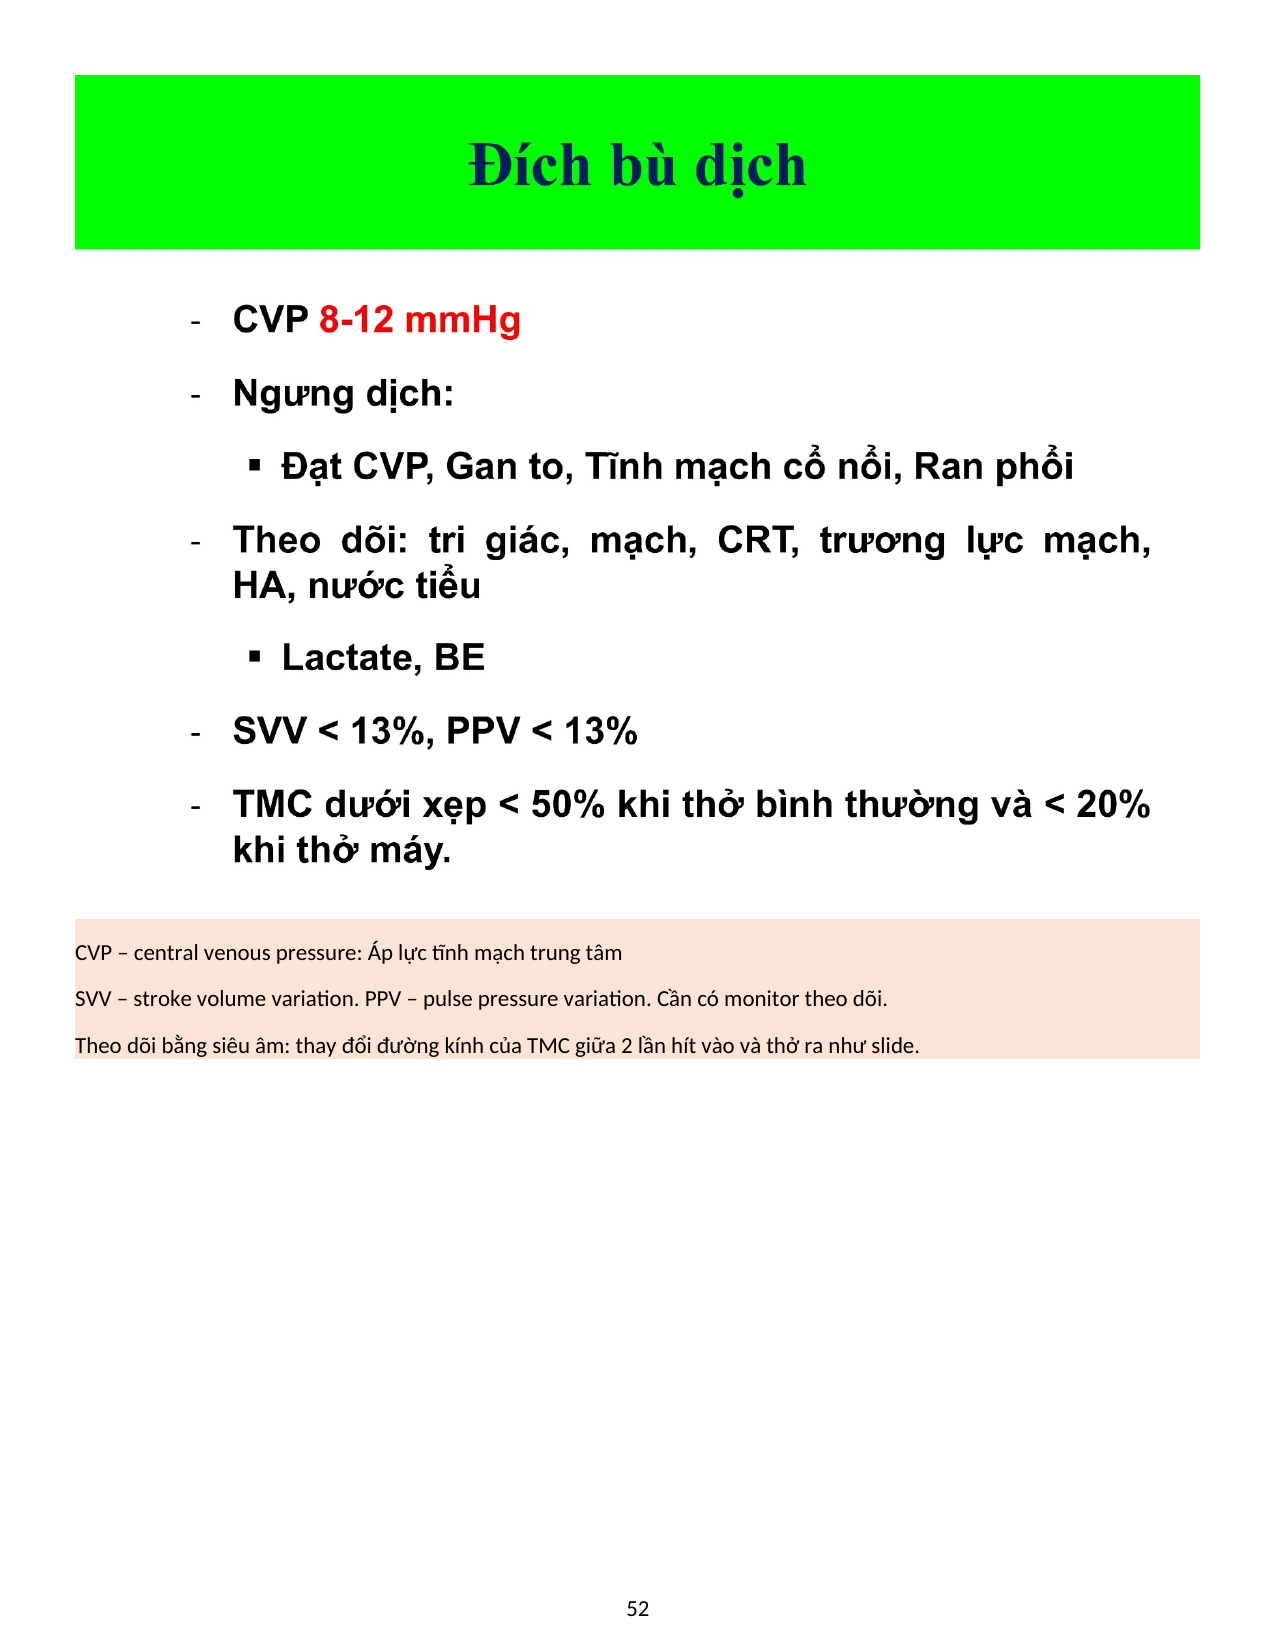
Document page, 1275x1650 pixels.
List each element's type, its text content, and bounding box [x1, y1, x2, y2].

text Theo dõi bằng siêu âm: thay đổi đường kính của TMC giữa 2 lần hít vào và thở ra như slide. [75, 1031, 1200, 1059]
picture [75, 75, 1200, 919]
text SVV – stroke volume variation. PPV – pulse pressure variation. Cần có monitor theo dõi. [75, 984, 1200, 1012]
text CVP – central venous pressure: Áp lực tĩnh mạch trung tâm [75, 938, 1200, 966]
